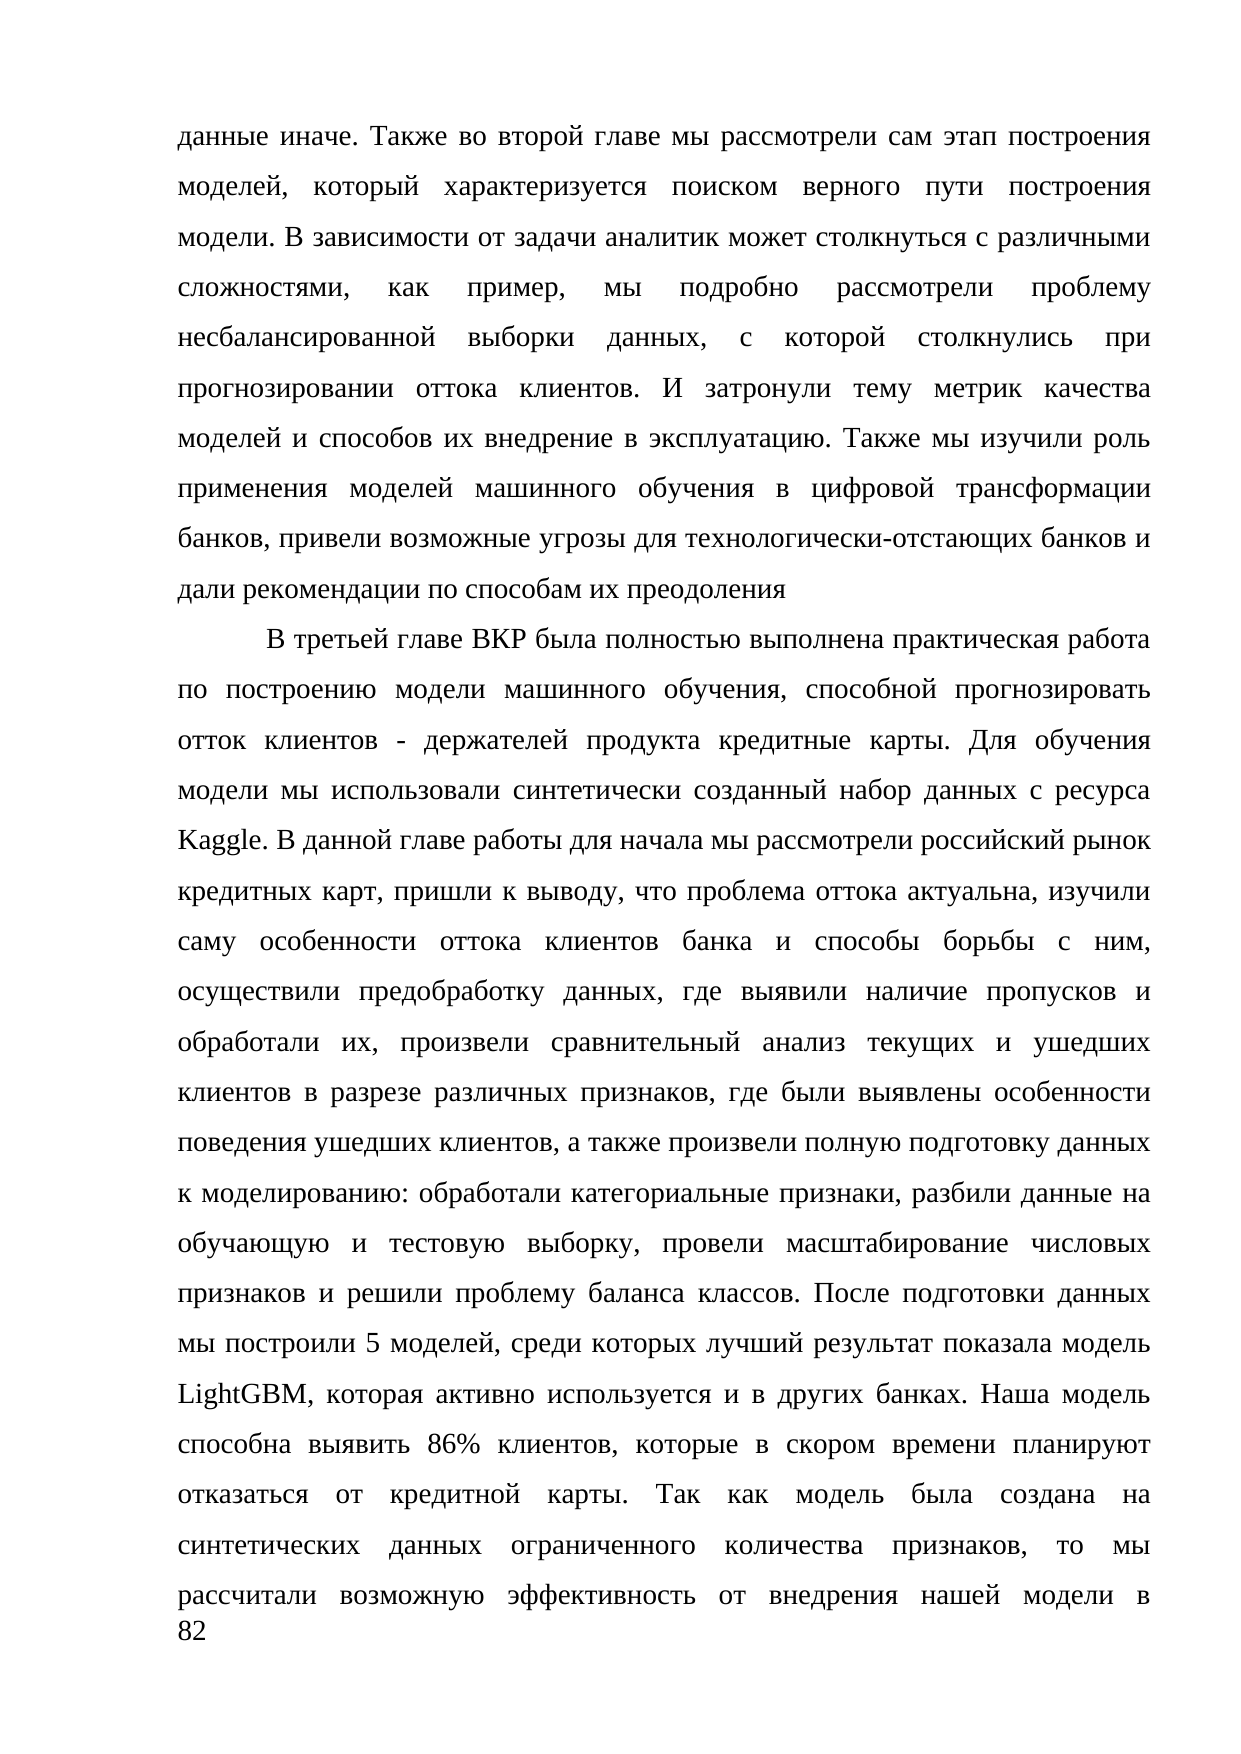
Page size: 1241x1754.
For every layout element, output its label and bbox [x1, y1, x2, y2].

text [177, 118, 1152, 604]
text [177, 621, 1152, 1611]
